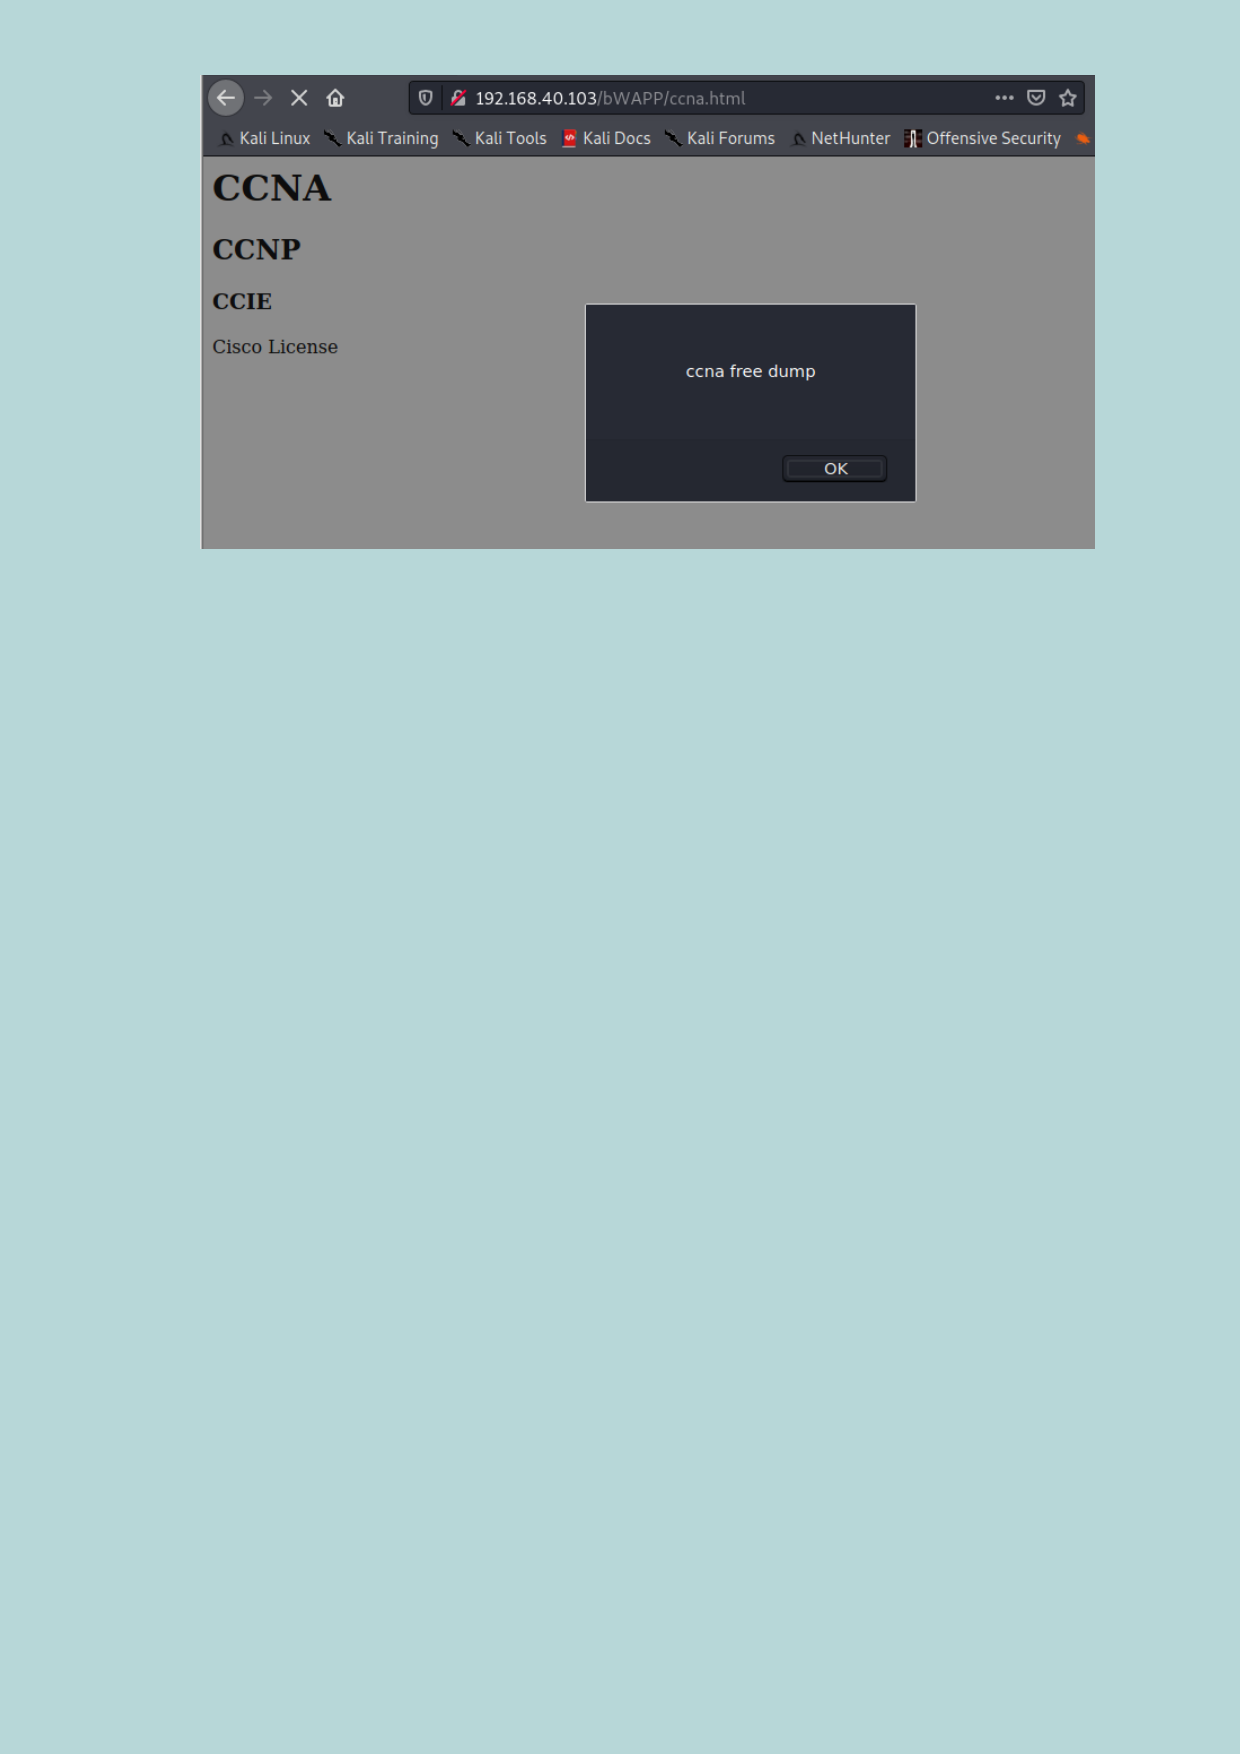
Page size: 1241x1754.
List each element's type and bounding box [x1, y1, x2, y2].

picture [200, 75, 1095, 549]
